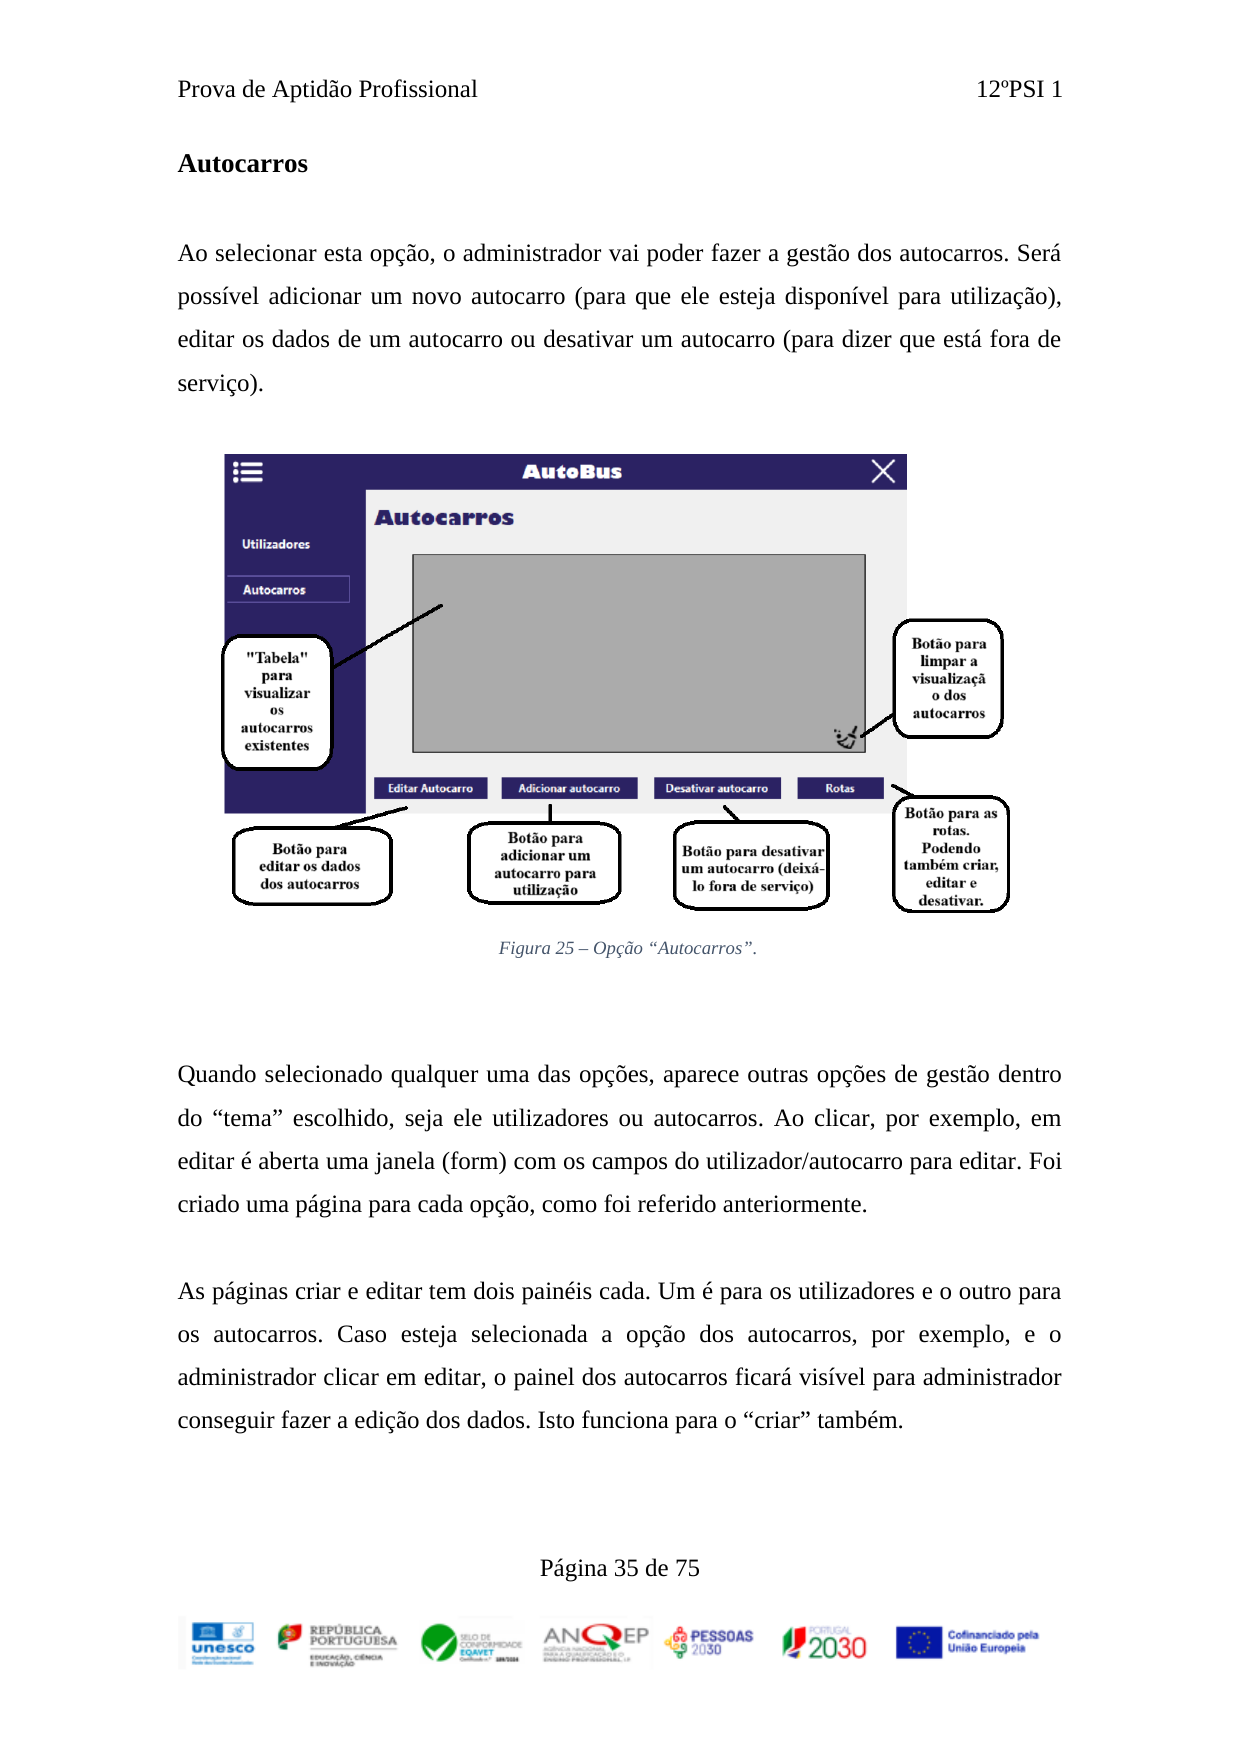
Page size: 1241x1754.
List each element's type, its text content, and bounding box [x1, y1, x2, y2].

picture [177, 1615, 1084, 1677]
text Ao selecionar esta opção, o administrador vai poder fazer a gestão dos autocarros. Será possível adicionar um novo autocarro (para que ele esteja disponível para utilização), editar os dados de um autocarro ou desativar um autocarro (para dizer que está fora de serviço). [177, 238, 1063, 396]
picture [213, 447, 1027, 923]
text Autocarros [177, 148, 1063, 179]
text Figura 25 – Opção “Autocarros”. [195, 937, 1063, 959]
text Quando selecionado qualquer uma das opções, aparece outras opções de gestão dentro do “tema” escolhido, seja ele utilizadores ou autocarros. Ao clicar, por exemplo, em editar é aberta uma janela (form) com os campos do utilizador/autocarro para editar. Foi criado uma página para cada opção, como foi referido anteriormente. [177, 1059, 1063, 1218]
text As páginas criar e editar tem dois painéis cada. Um é para os utilizadores e o outro para os autocarros. Caso esteja selecionada a opção dos autocarros, por exemplo, e o administrador clicar em editar, o painel dos autocarros ficará visível para administrador conseguir fazer a edição dos dados. Isto funciona para o “criar” também. [177, 1276, 1063, 1434]
